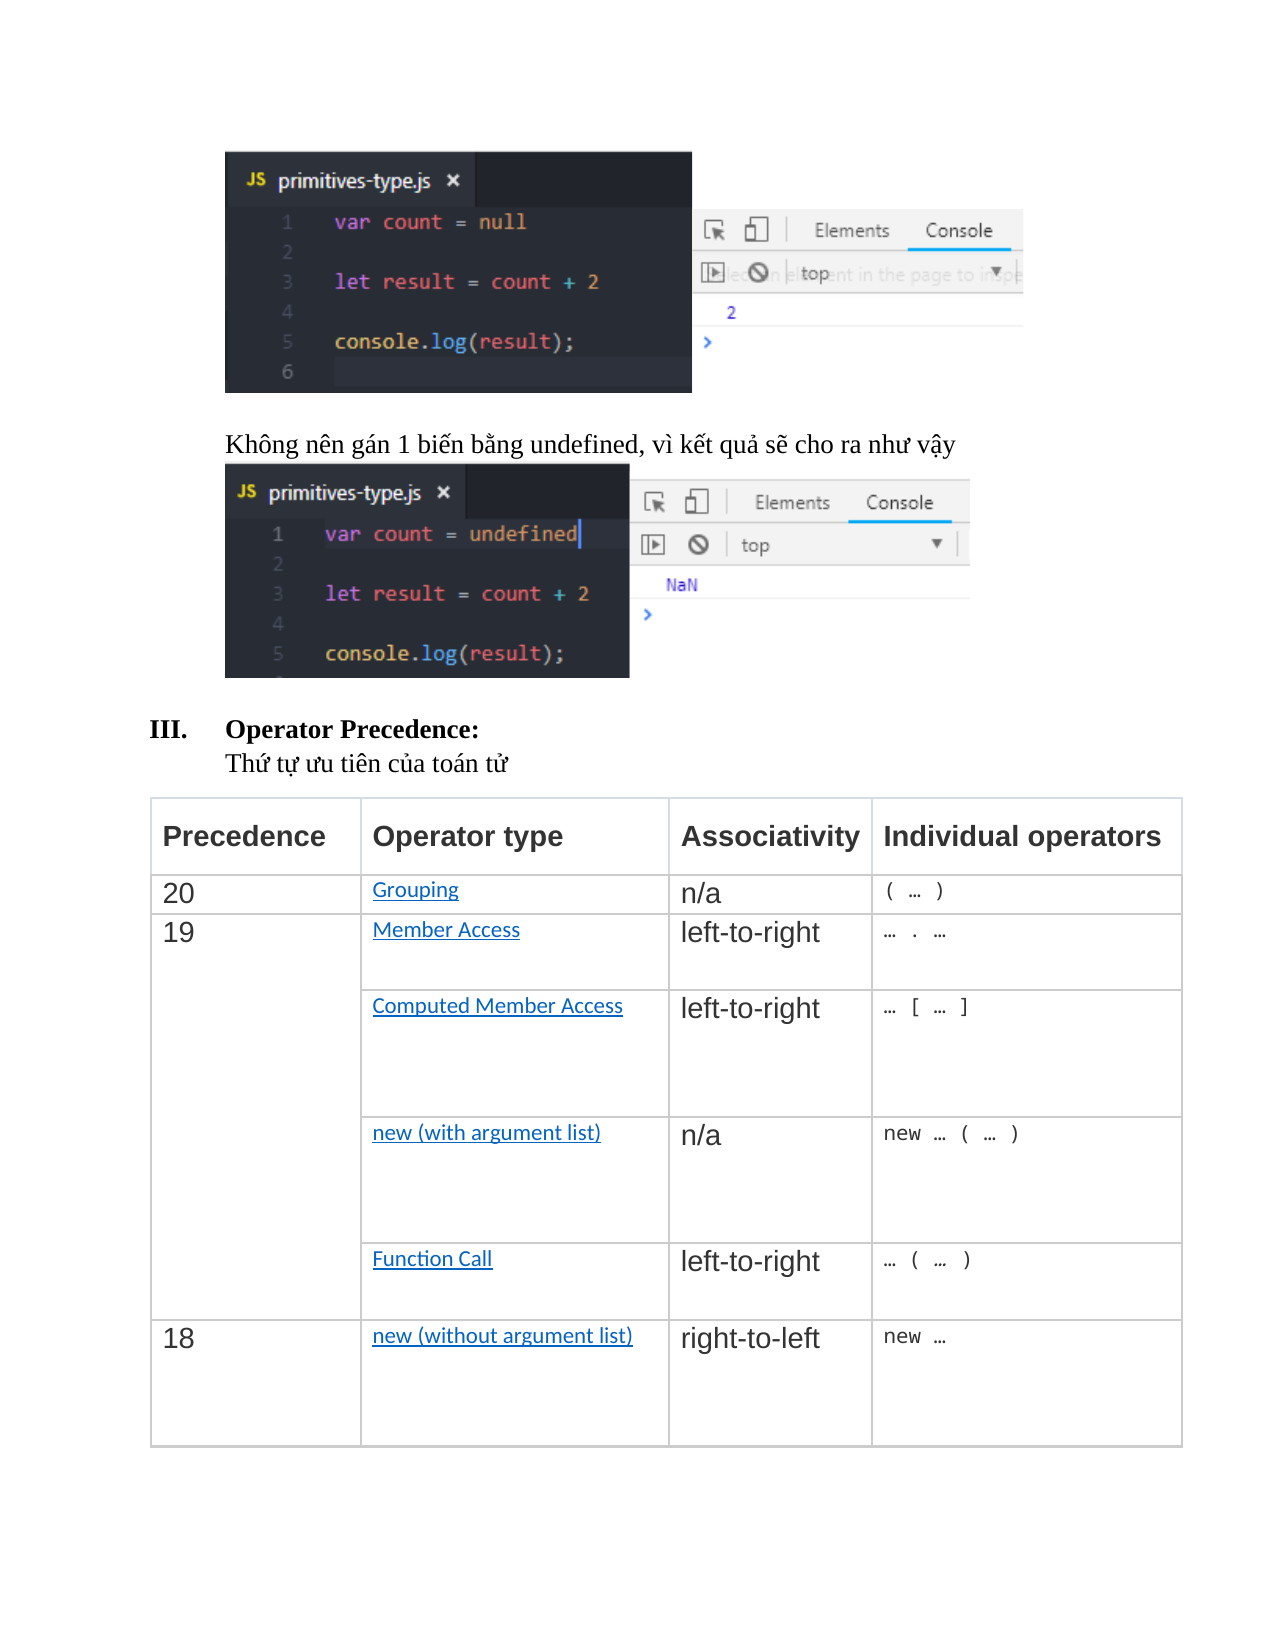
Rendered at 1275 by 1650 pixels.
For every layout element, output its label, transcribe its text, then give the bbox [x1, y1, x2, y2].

picture [225, 461, 971, 678]
table_cell … ( … ) [873, 1244, 1181, 1319]
table_header Individual operators [873, 799, 1181, 873]
table_cell n/a [670, 1118, 871, 1242]
table_cell new … ( … ) [873, 1118, 1181, 1242]
table_cell ( … ) [873, 876, 1181, 913]
list Operator Precedence: [187, 713, 1125, 744]
table_cell Member Access [362, 915, 668, 989]
table_cell 18 [152, 1321, 360, 1445]
table_cell Function Call [362, 1244, 668, 1319]
table_cell new (without argument list) [362, 1321, 668, 1445]
table_cell Grouping [362, 876, 668, 913]
table_cell left-to-right [670, 1244, 871, 1319]
list Thứ tự ưu tiên của toán tử [225, 747, 1125, 778]
table_header Associativity [670, 799, 871, 873]
table_cell … . … [873, 915, 1181, 989]
table_cell Computed Member Access [362, 991, 668, 1116]
table_cell new … [873, 1321, 1181, 1445]
table_cell right-to-left [670, 1321, 871, 1445]
table_cell n/a [670, 876, 871, 913]
list Không nên gán 1 biến bằng undefined, vì kết quả sẽ cho ra như vậy [225, 428, 1125, 459]
table_cell … [ … ] [873, 991, 1181, 1116]
picture [225, 150, 1024, 393]
table_cell left-to-right [670, 991, 871, 1116]
table_cell 19 [152, 915, 360, 1319]
table_header Operator type [362, 799, 668, 873]
table_cell new (with argument list) [362, 1118, 668, 1242]
table_cell left-to-right [670, 915, 871, 989]
table_header Precedence [152, 799, 360, 873]
table_cell 20 [152, 876, 360, 913]
